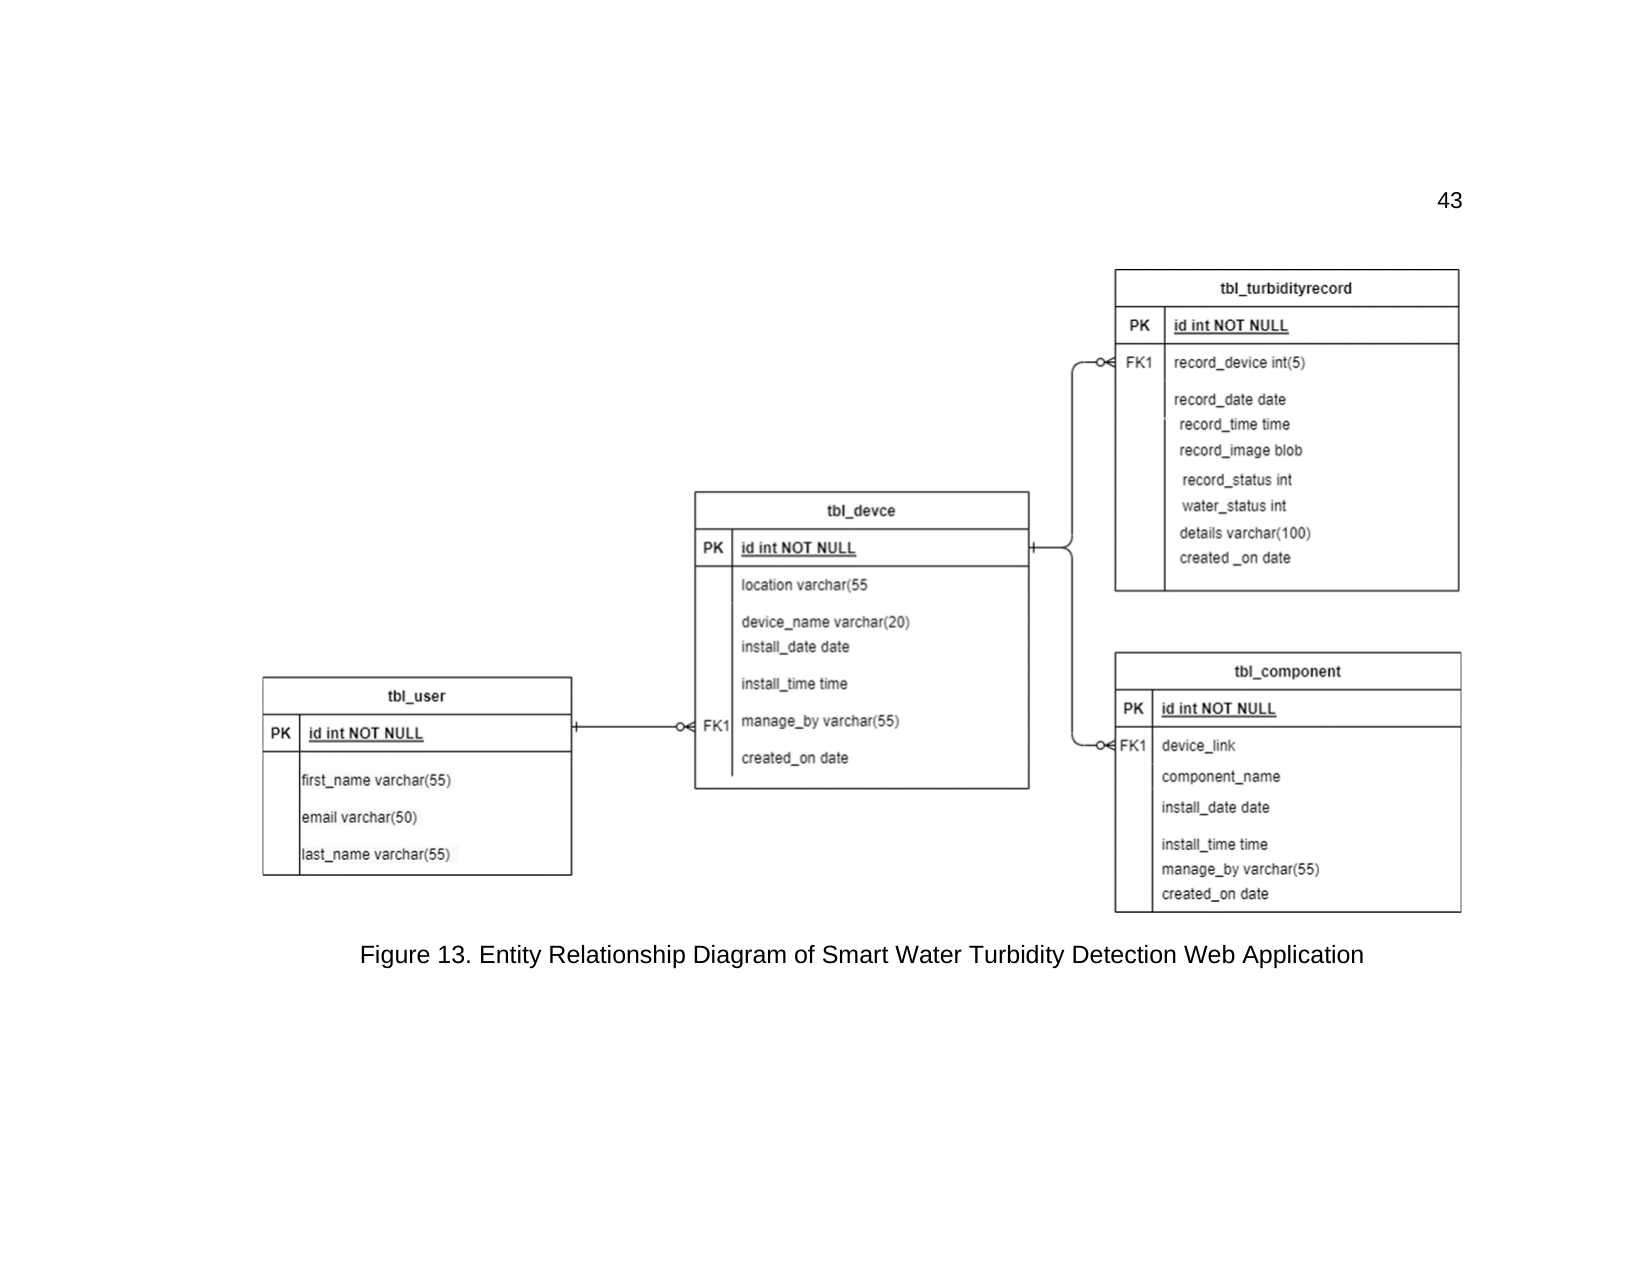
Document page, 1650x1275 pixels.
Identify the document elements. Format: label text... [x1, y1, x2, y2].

text Figure 13. Entity Relationship Diagram of Smart Water Turbidity Detection Web Application [262, 940, 1462, 969]
picture [262, 269, 1462, 914]
